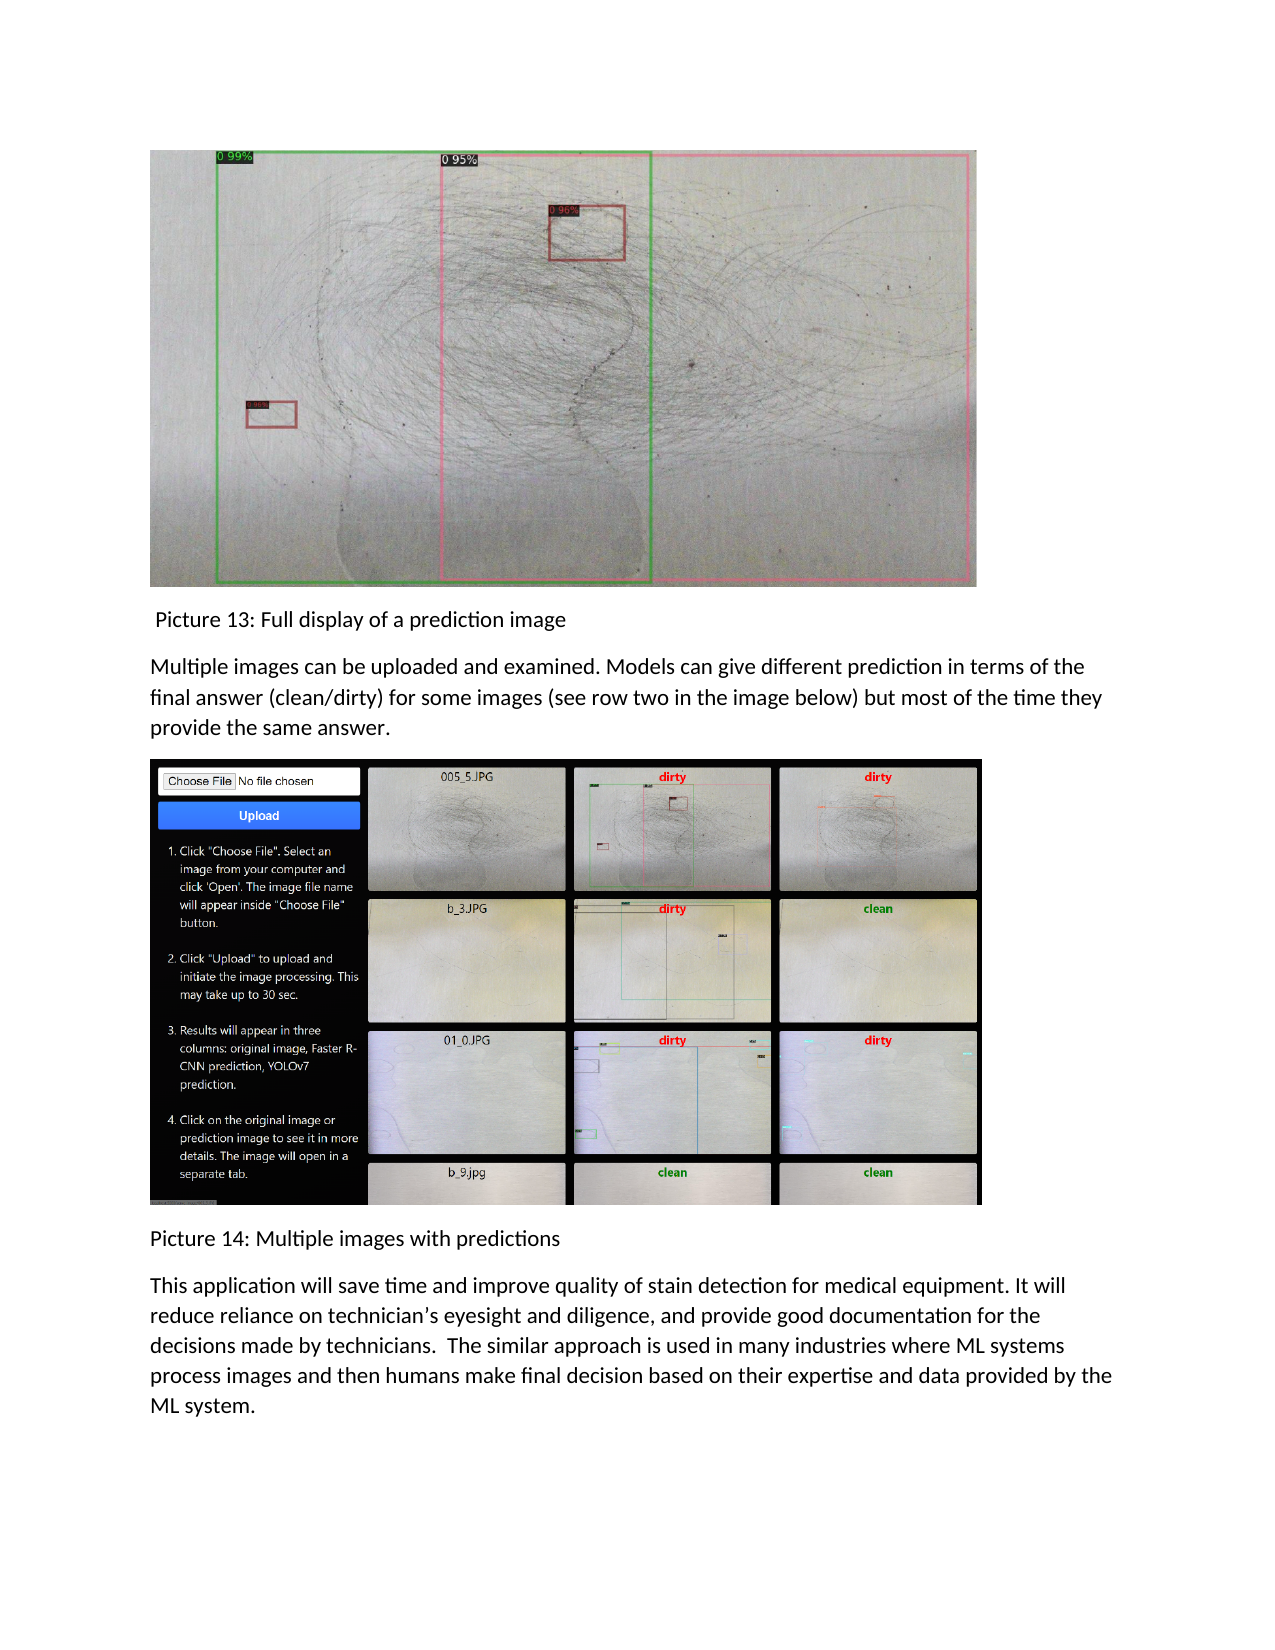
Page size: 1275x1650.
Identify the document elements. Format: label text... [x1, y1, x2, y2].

picture [150, 759, 982, 1205]
text Picture 13: Full display of a prediction image [150, 606, 1125, 633]
text Picture 14: Multiple images with predictions [150, 1224, 1125, 1252]
text This application will save time and improve quality of stain detection for medical equipment. It will reduce reliance on technician’s eyesight and diligence, and provide good documentation for the decisions made by technicians. The similar approach is used in many industries where ML systems process images and then humans make final decision based on their expertise and data provided by the ML system. [150, 1271, 1125, 1419]
picture [150, 150, 977, 587]
text Multiple images can be uploaded and examined. Models can give different prediction in terms of the final answer (clean/dirty) for some images (see row two in the image below) but most of the time they provide the same answer. [150, 652, 1125, 741]
